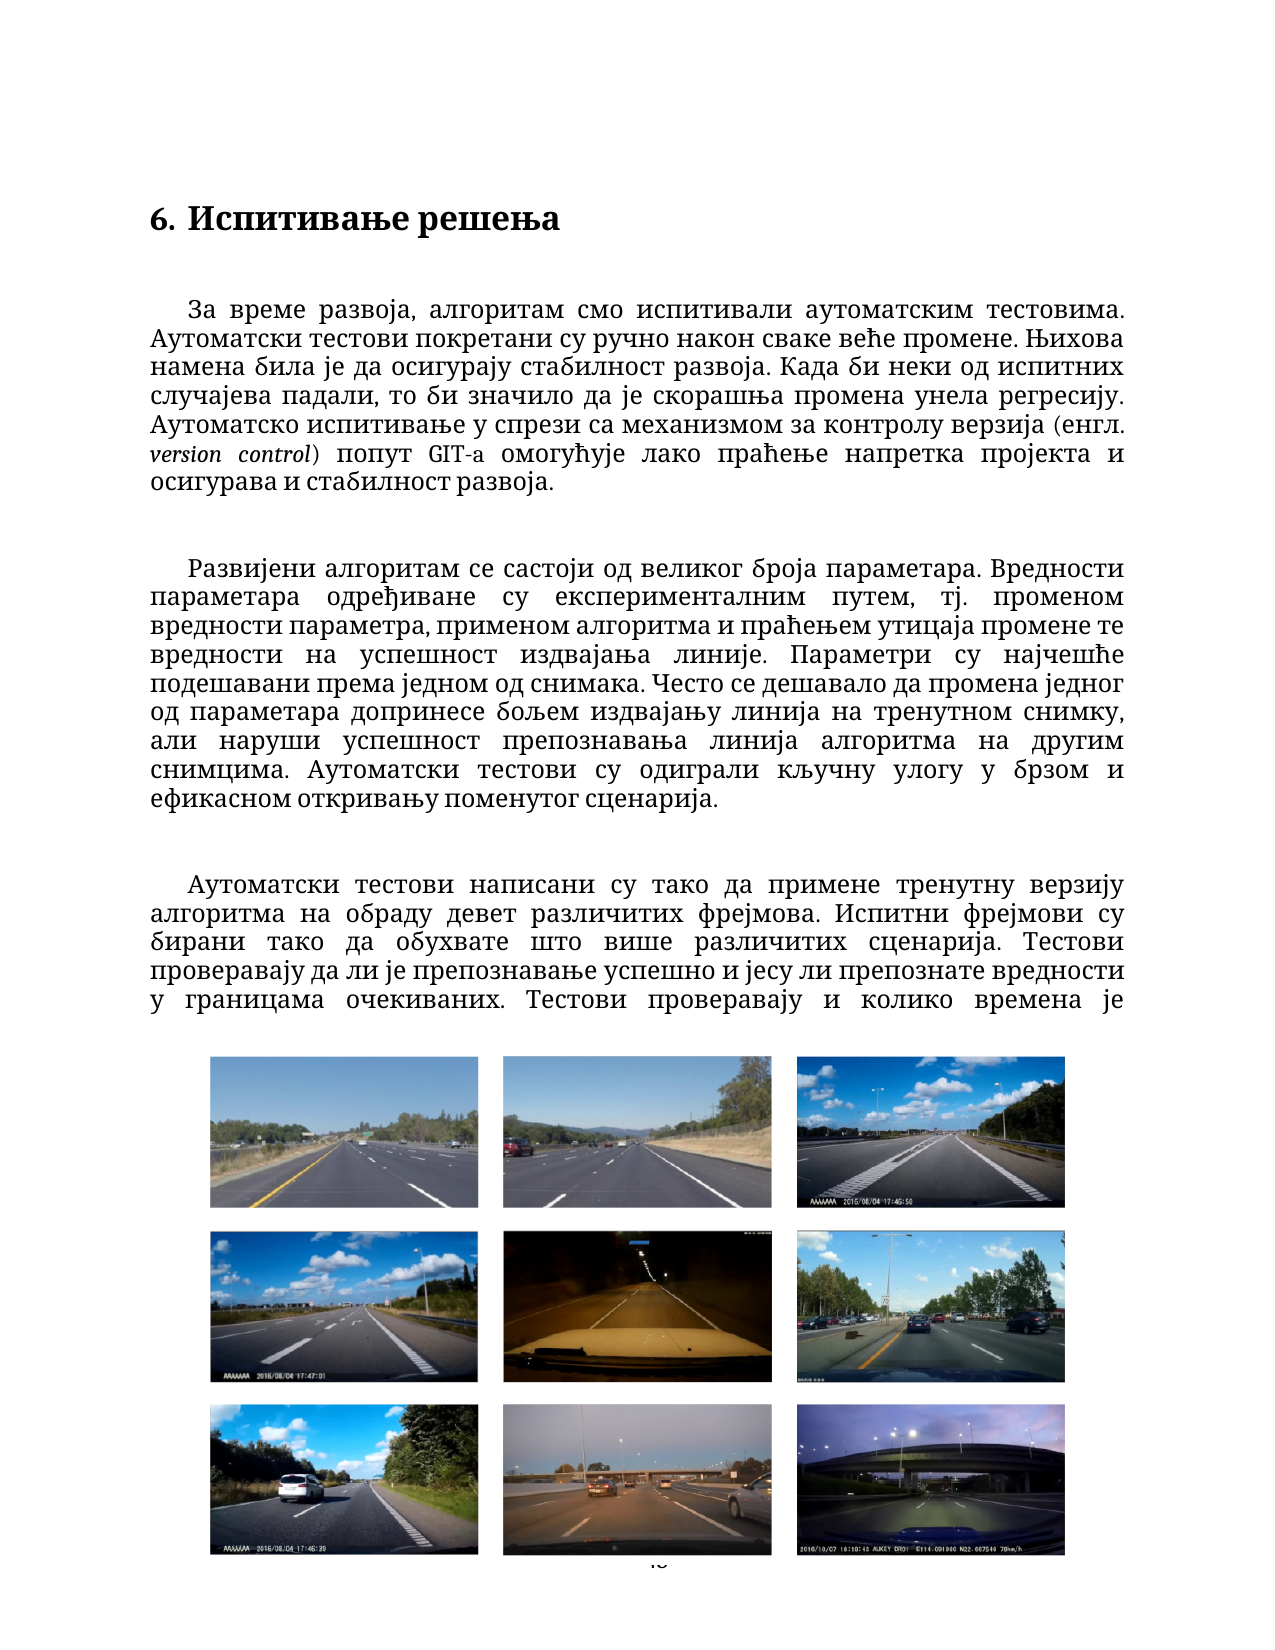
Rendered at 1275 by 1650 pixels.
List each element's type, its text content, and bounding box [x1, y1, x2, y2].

picture [197, 1048, 1078, 1565]
text За време развоја, алгоритам смо испитивали аутоматским тестовима. Аутоматски тестови покретани су ручно након сваке веће промене. Њихова намена била је да осигурају стабилност развоја. Када би неки од испитних случајева падали, то би значило да је скорашња промена унела регресију. Аутоматско испитивање у спрези са механизмом за контролу верзија (енгл. version control) попут GIT-a омогућује лако праћење напретка пројекта и осигурава и стабилност развоја. [150, 296, 1125, 497]
subtitle Испитивање решења [150, 200, 1125, 238]
text Развијени алгоритам се састоји од великог броја параметара. Вредности параметара одређиване су експерименталним путем, тј. променом вредности параметра, применом алгоритма и праћењем утицаја промене те вредности на успешност издвајања линије. Параметри су најчешће подешавани према једном од снимака. Често се дешавало да промена једног од параметара допринесе бољем издвајању линија на тренутном снимку, али наруши успешност препознавања линија алгоритма на другим снимцима. Аутоматски тестови су одиграли кључну улогу у брзом и ефикасном откривању поменутог сценарија. [150, 554, 1125, 813]
text Аутоматски тестови написани су тако да примене тренутну верзију алгоритма на обраду девет различитих фрејмова. Испитни фрејмови су бирани тако да обухвате што више различитих сценарија. Тестови проверавају да ли је препознавање успешно и јесу ли препознате вредности у границама очекиваних. Тестови проверавају и колико времена је алгоритму потребно за обраду и да ли је то време у прихватљивим границама. На слици 31 приказани су испитни фрејмови. [150, 871, 1125, 1014]
